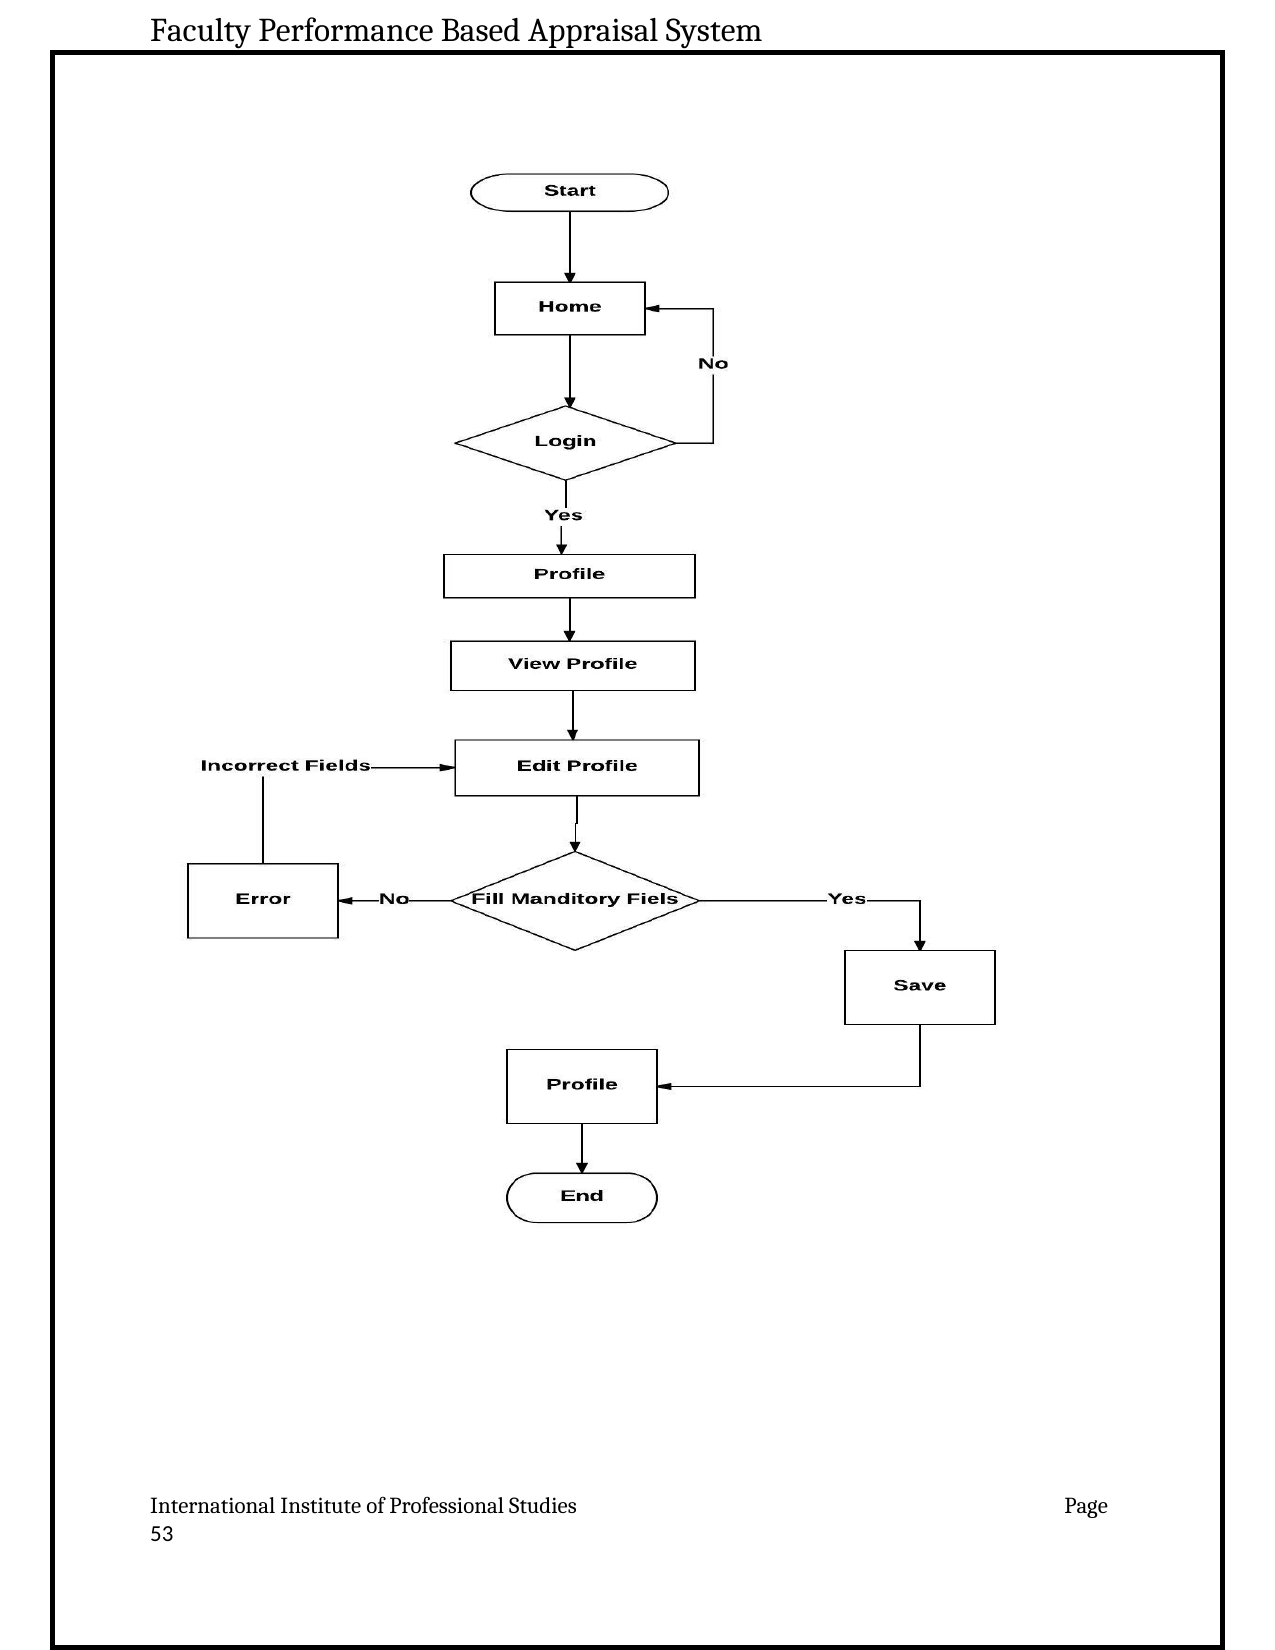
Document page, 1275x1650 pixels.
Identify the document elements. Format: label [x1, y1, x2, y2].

picture [150, 150, 1032, 1247]
